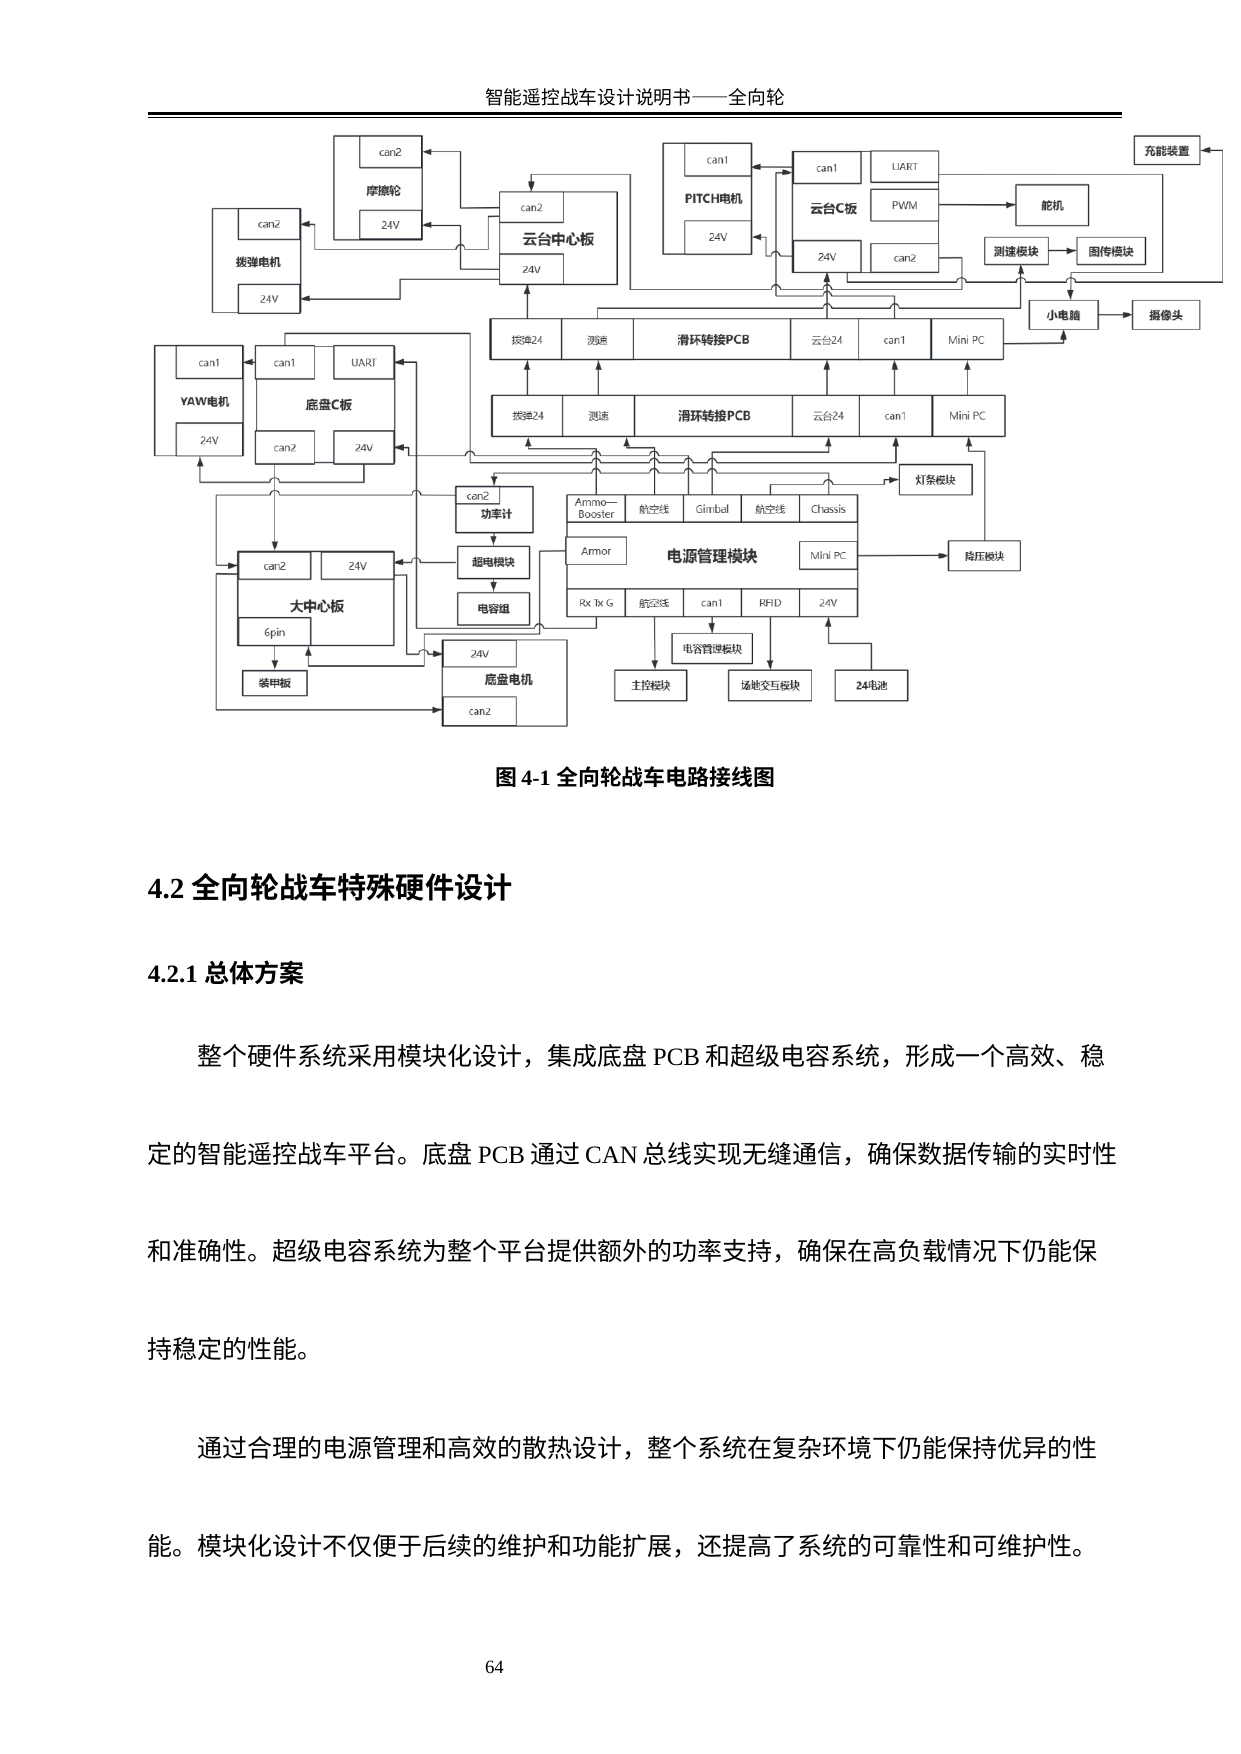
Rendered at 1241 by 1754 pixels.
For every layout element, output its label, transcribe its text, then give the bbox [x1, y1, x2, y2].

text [148, 1414, 1122, 1577]
text 4.2.1 总体方案 [148, 939, 1122, 1004]
text 图4-1 全向轮战车电路接线图 [148, 759, 1122, 792]
picture [147, 129, 1228, 728]
text 4.2 全向轮战车特殊硬件设计 [148, 853, 1122, 918]
text 整个硬件系统采用模块化设计，集成底盘PCB和超级电容系统，形成一个高效、稳定的智能遥控战车平台。底盘PCB通过CAN总线实现无缝通信，确保数据传输的实时性和准确性。超级电容系统为整个平台提供额外的功率支持，确保在高负载情况下仍能保持稳定的性能。 [148, 1022, 1122, 1380]
